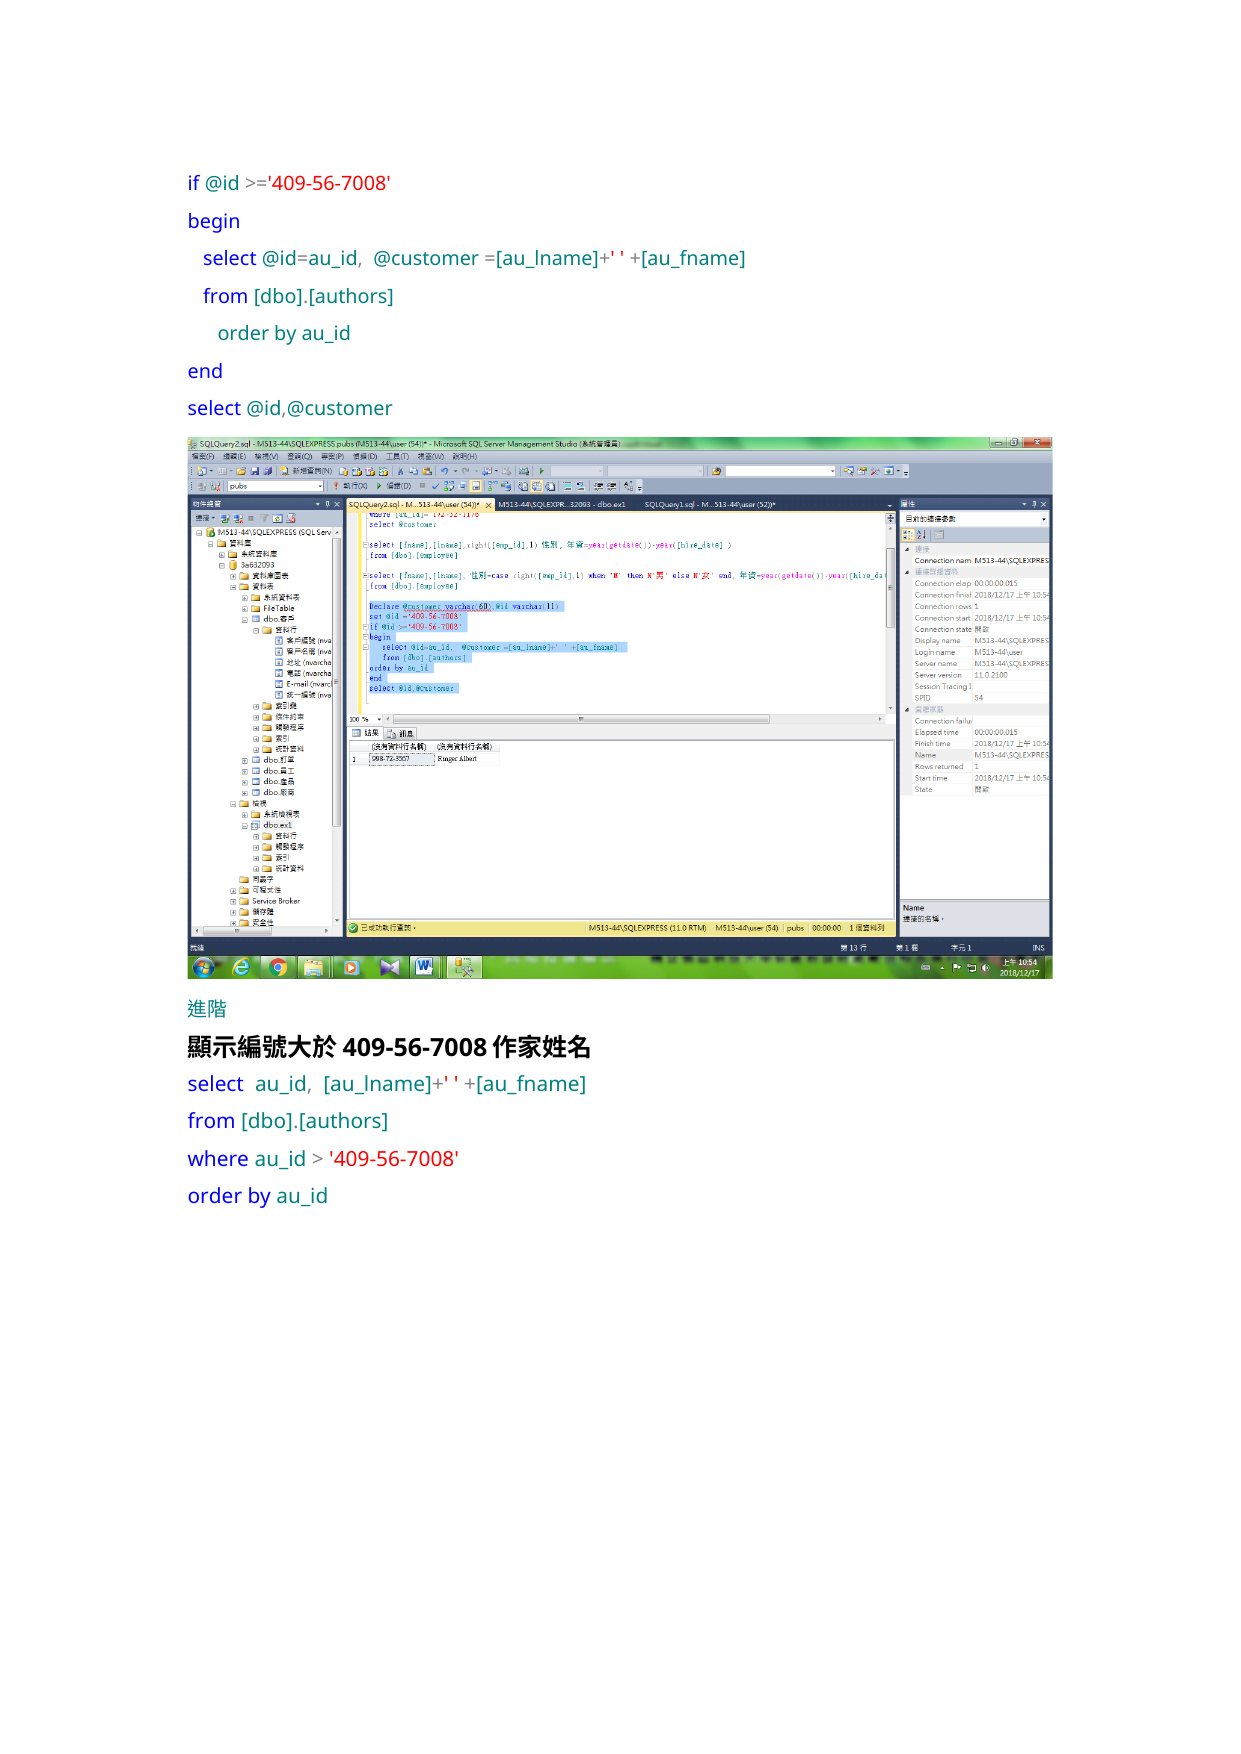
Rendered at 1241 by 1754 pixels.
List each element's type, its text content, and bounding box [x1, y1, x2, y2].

text where au_id > '409-56-7008' [187, 1139, 1053, 1177]
subtitle 顯示編號大於409-56-7008作家姓名 [187, 1027, 1053, 1064]
text from [dbo].[authors] [187, 1102, 1053, 1139]
text select au_id, [au_lname]+' ' +[au_fname] [187, 1064, 1053, 1102]
text order by au_id [187, 1177, 1053, 1214]
text if @id >='409-56-7008' [187, 164, 1053, 202]
text begin [187, 202, 1053, 239]
picture [187, 437, 1053, 979]
text select @id=au_id, @customer =[au_lname]+' ' +[au_fname] [187, 239, 1053, 277]
text from [dbo].[authors] [187, 277, 1053, 314]
text 進階 [187, 989, 1053, 1027]
text order by au_id [187, 314, 1053, 352]
text end [187, 352, 1053, 389]
text select @id,@customer [187, 389, 1053, 427]
